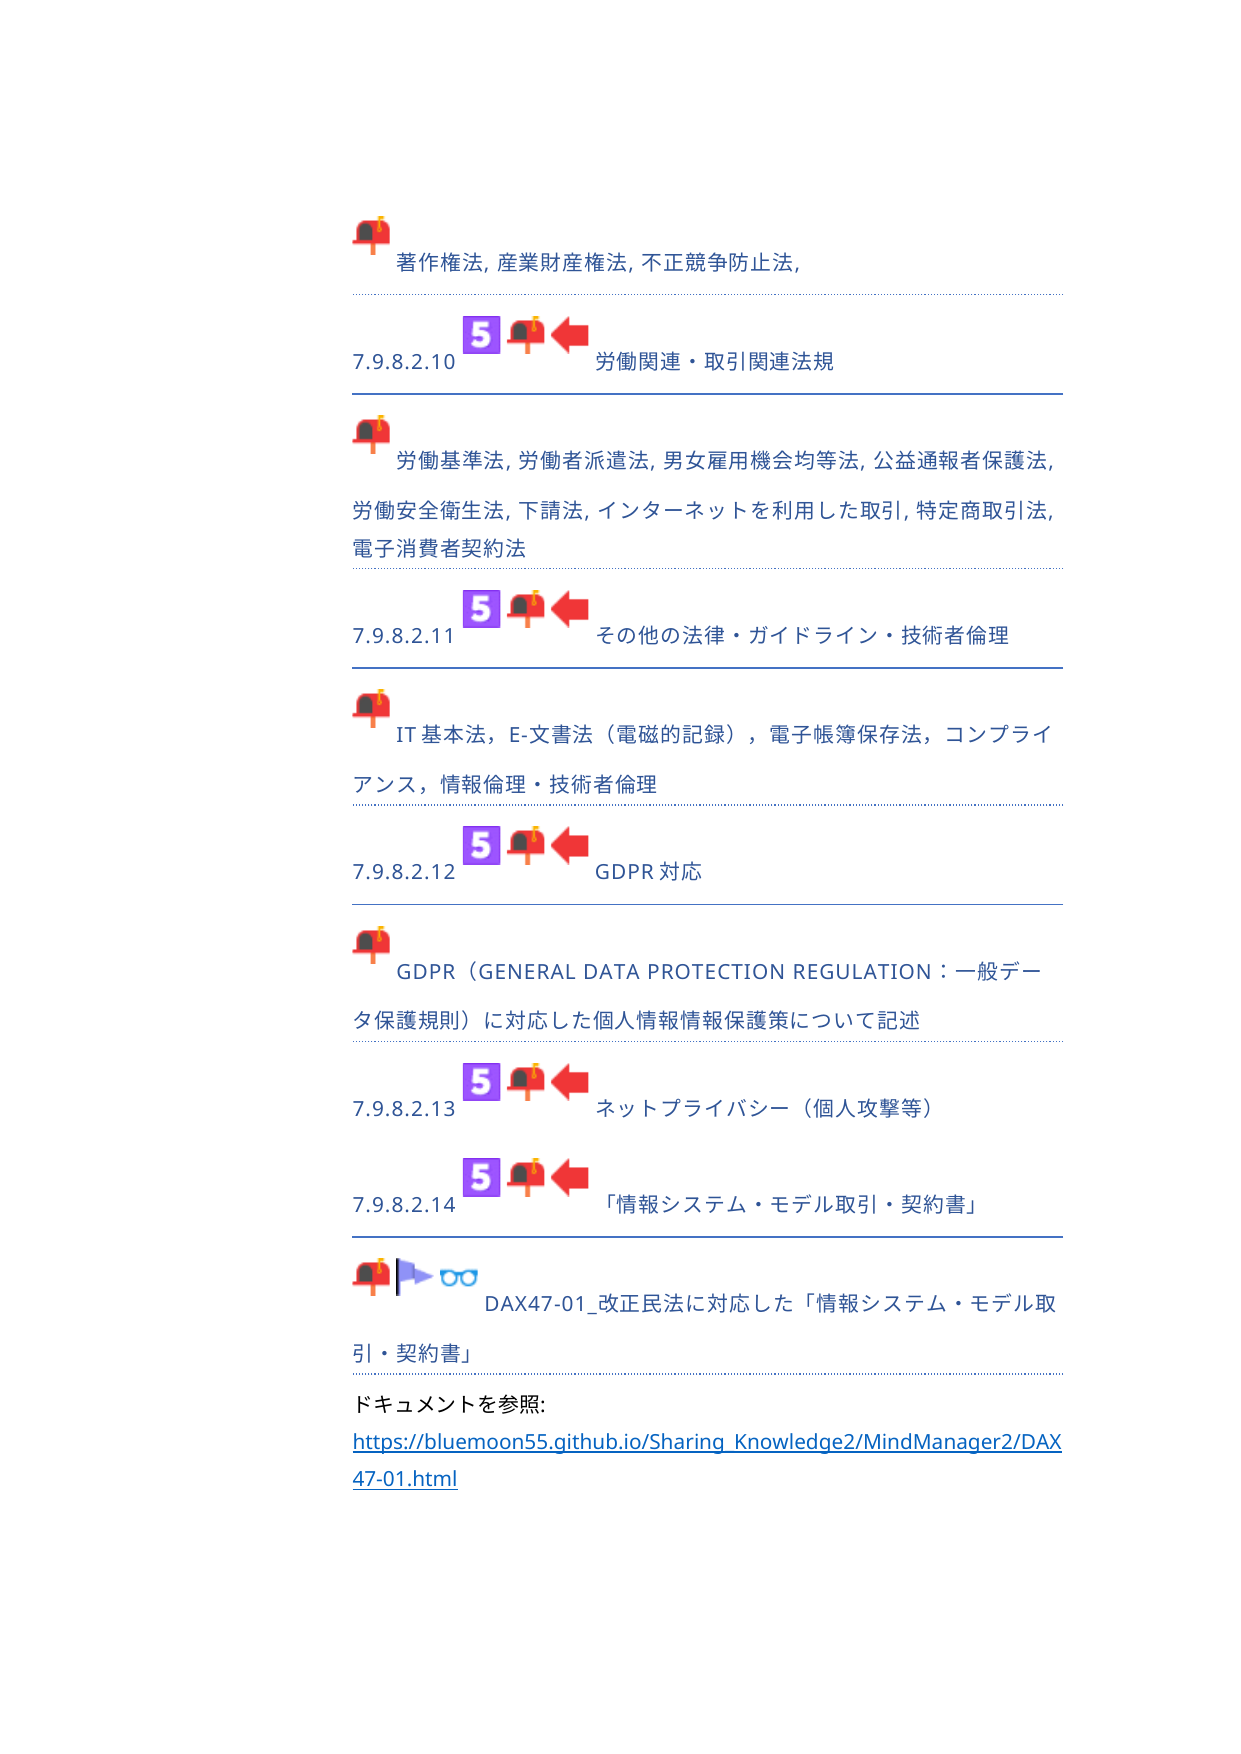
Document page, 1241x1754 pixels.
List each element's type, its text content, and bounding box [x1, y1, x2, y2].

text 著作権法, 産業財産権法, 不正競争防止法, [352, 217, 1063, 295]
picture [550, 1158, 589, 1197]
text 「情報システム・モデル取引・契約書」 [352, 1159, 1063, 1236]
picture [440, 1258, 478, 1296]
text GDPR（General Data Protection Regulation：一般データ保護規則）に対応した個人情報情報保護策について記述 [352, 926, 1063, 1042]
text ドキュメントを参照: https://bluemoon55.github.io/Sharing_Knowledge2/MindManager2/DAX47-01.html [352, 1385, 1063, 1497]
text 労働関連・取引関連法規 [352, 316, 1063, 393]
picture [352, 1258, 390, 1296]
text ネットプライバシー（個人攻撃等） [352, 1063, 1063, 1138]
picture [352, 689, 390, 728]
picture [550, 826, 589, 865]
picture [506, 316, 545, 354]
picture [462, 1158, 501, 1197]
picture [462, 1063, 501, 1101]
text IT基本法，e-文書法（電磁的記録），電子帳簿保存法，コンプライアンス，情報倫理・技術者倫理 [352, 690, 1063, 806]
picture [550, 316, 589, 354]
picture [506, 1158, 545, 1197]
text DAX47-01_改正民法に対応した「情報システム・モデル取引・契約書」 [352, 1258, 1063, 1374]
picture [352, 216, 390, 255]
text GDPR対応 [352, 827, 1063, 904]
picture [396, 1258, 434, 1296]
picture [506, 826, 545, 865]
text その他の法律・ガイドライン・技術者倫理 [352, 590, 1063, 667]
picture [506, 1063, 545, 1101]
picture [506, 590, 545, 628]
picture [462, 316, 501, 354]
picture [462, 826, 501, 865]
text 労働基準法, 労働者派遣法, 男女雇用機会均等法, 公益通報者保護法, 労働安全衛生法, 下請法, インターネットを利用した取引, 特定商取引法, 電子消費者契約法 [352, 416, 1063, 569]
picture [462, 590, 501, 628]
picture [352, 415, 390, 454]
picture [550, 1063, 589, 1101]
picture [352, 926, 390, 964]
picture [550, 590, 589, 628]
